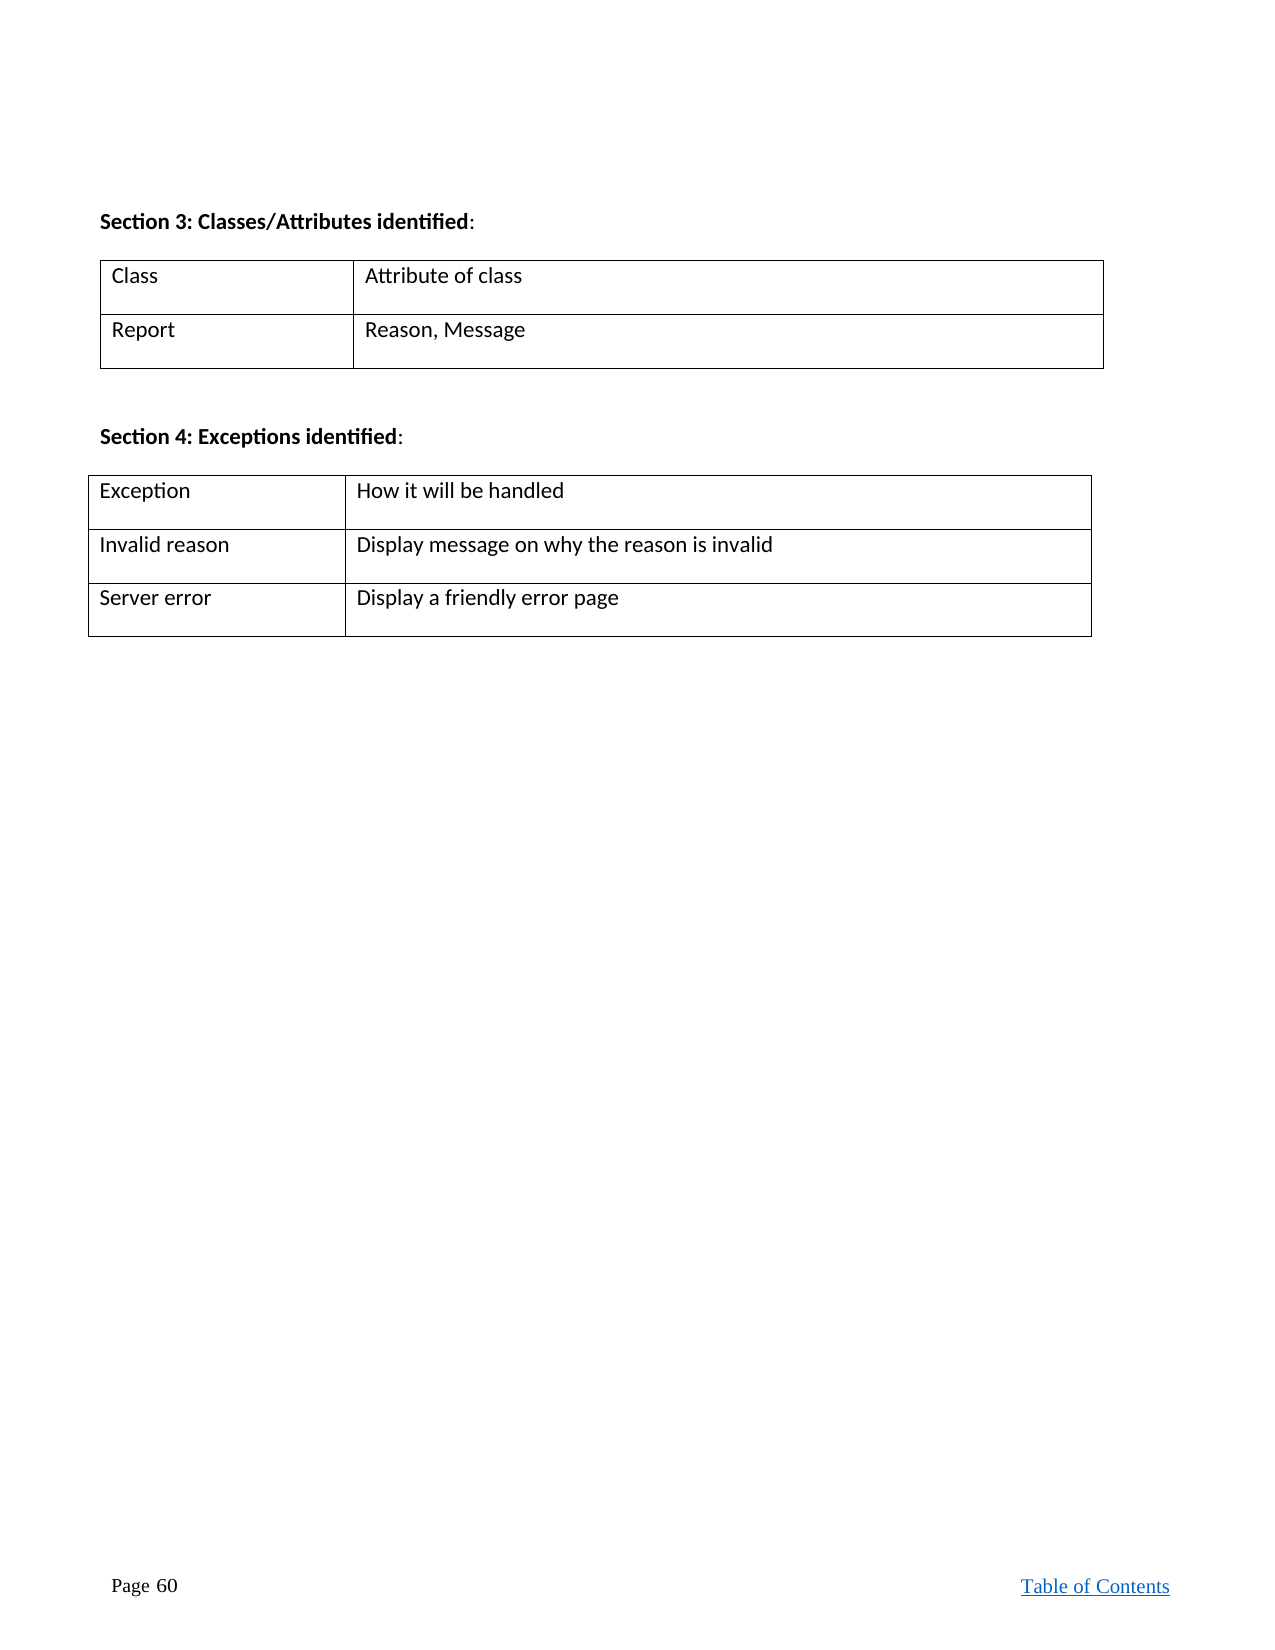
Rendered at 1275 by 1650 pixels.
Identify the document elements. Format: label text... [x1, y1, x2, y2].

text Section 4: Exceptions identified: [100, 422, 1175, 450]
table_cell Invalid reason [89, 530, 345, 582]
table_header Class [101, 261, 353, 314]
table_cell Report [101, 315, 353, 368]
text Section 3: Classes/Attributes identified: [100, 207, 1175, 235]
table_cell Display a friendly error page [346, 584, 1091, 636]
table_cell Reason, Message [354, 315, 1103, 368]
table_cell Display message on why the reason is invalid [346, 530, 1091, 582]
table_header Attribute of class [354, 261, 1103, 314]
table_cell Server error [89, 584, 345, 636]
table_header Exception [89, 476, 345, 529]
table_header How it will be handled [346, 476, 1091, 529]
